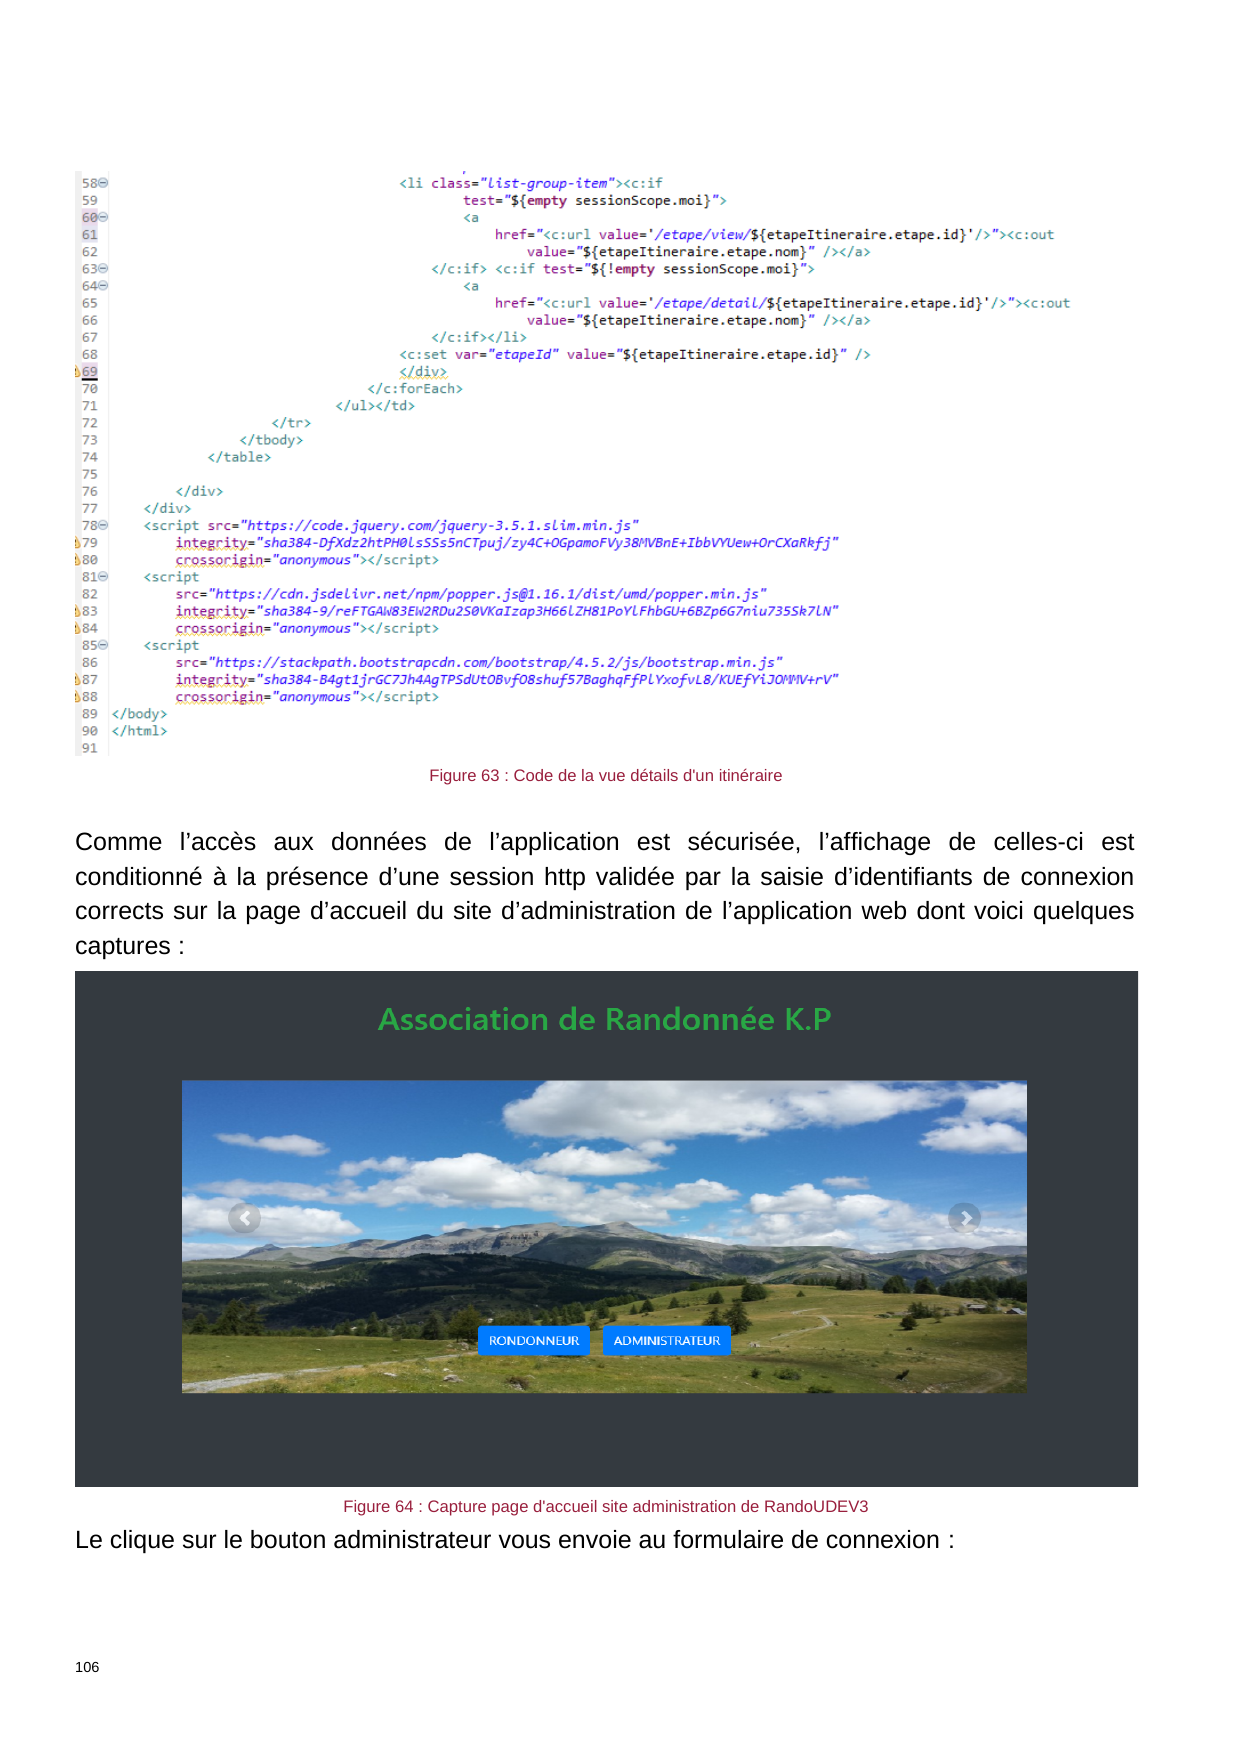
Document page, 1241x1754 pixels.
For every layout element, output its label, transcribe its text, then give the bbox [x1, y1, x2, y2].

text Figure 64 : Capture page d'accueil site administration de RandoUDEV3 [75, 1496, 1137, 1516]
text Comme l’accès aux données de l’application est sécurisée, l’affichage de celles-ci est conditionné à la présence d’une session http validée par la saisie d’identifiants de connexion corrects sur la page d’accueil du site d’administration de l’application web dont voici quelques captures : [75, 827, 1137, 959]
text Le clique sur le bouton administrateur vous envoie au formulaire de connexion : [75, 1526, 1137, 1554]
text Figure 63 : Code de la vue détails d'un itinéraire [75, 766, 1137, 785]
picture [75, 171, 1138, 756]
picture [75, 971, 1139, 1487]
